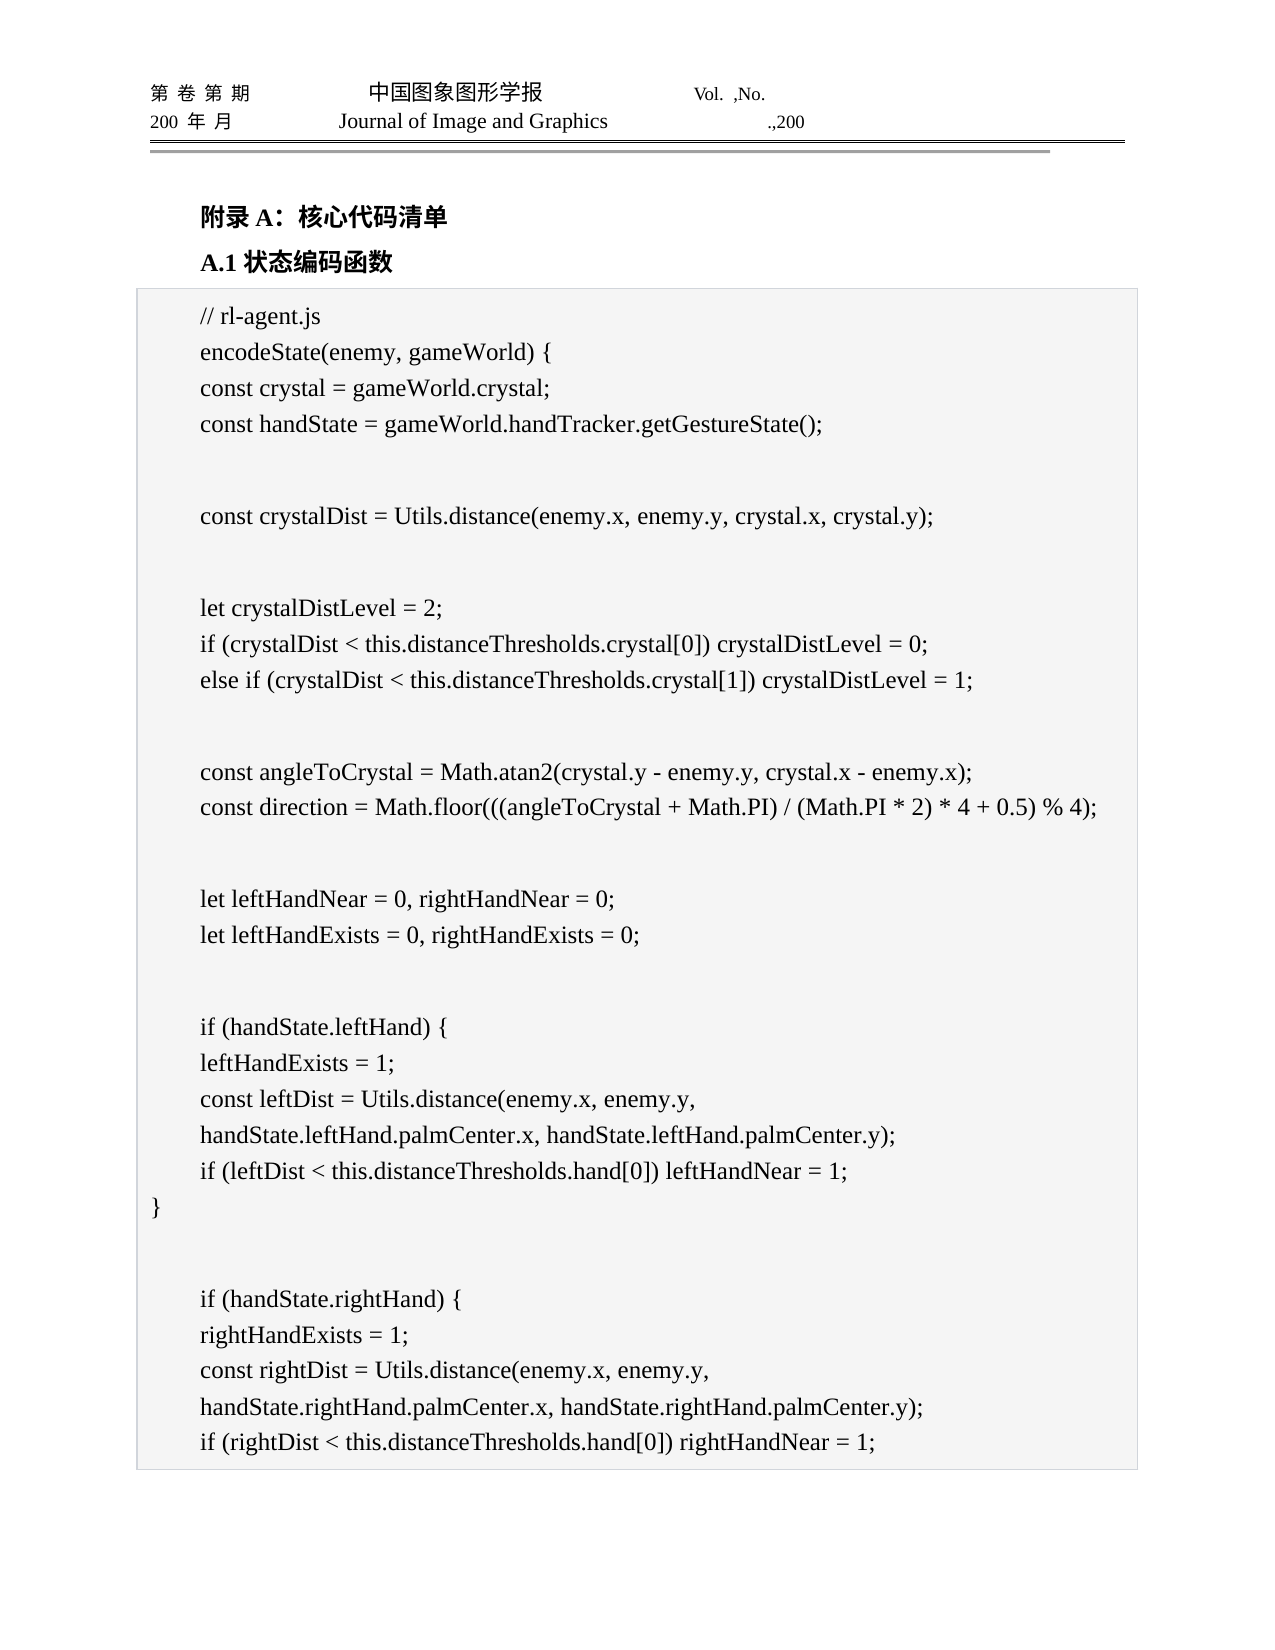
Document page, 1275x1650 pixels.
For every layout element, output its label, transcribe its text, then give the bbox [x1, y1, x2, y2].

text const crystalDist = Utils.distance(enemy.x, enemy.y, crystal.x, crystal.y); [138, 487, 1137, 530]
text if (leftDist < this.distanceThresholds.hand[0]) leftHandNear = 1; [138, 1142, 1137, 1178]
text if (handState.leftHand) { [138, 999, 1137, 1034]
text rightHandExists = 1; [138, 1306, 1137, 1342]
text handState.rightHand.palmCenter.x, handState.rightHand.palmCenter.y); [138, 1378, 1137, 1414]
subtitle A.1 状态编码函数 [150, 242, 1125, 279]
text leftHandExists = 1; [138, 1034, 1137, 1071]
text handState.leftHand.palmCenter.x, handState.leftHand.palmCenter.y); [138, 1106, 1137, 1142]
text else if (crystalDist < this.distanceThresholds.crystal[1]) crystalDistLevel = 1; [138, 651, 1137, 693]
text const direction = Math.floor(((angleToCrystal + Math.PI) / (Math.PI * 2) * 4 + 0.5) % 4); [138, 779, 1137, 821]
text if (handState.rightHand) { [138, 1270, 1137, 1306]
text const leftDist = Utils.distance(enemy.x, enemy.y, [138, 1071, 1137, 1106]
text if (crystalDist < this.distanceThresholds.crystal[0]) crystalDistLevel = 0; [138, 615, 1137, 651]
text const rightDist = Utils.distance(enemy.x, enemy.y, [138, 1342, 1137, 1378]
text if (rightDist < this.distanceThresholds.hand[0]) rightHandNear = 1; [138, 1414, 1137, 1469]
text const handState = gameWorld.handTracker.getGestureState(); [138, 396, 1137, 438]
text } [138, 1178, 1137, 1221]
subtitle 附录A：核心代码清单 [150, 197, 1125, 233]
text const crystal = gameWorld.crystal; [138, 359, 1137, 396]
text let crystalDistLevel = 2; [138, 579, 1137, 615]
text let leftHandNear = 0, rightHandNear = 0; [138, 871, 1137, 907]
text encodeState(enemy, gameWorld) { [138, 324, 1137, 359]
text // rl-agent.js [138, 289, 1137, 324]
text let leftHandExists = 0, rightHandExists = 0; [138, 907, 1137, 949]
text const angleToCrystal = Math.atan2(crystal.y - enemy.y, crystal.x - enemy.x); [138, 743, 1137, 779]
